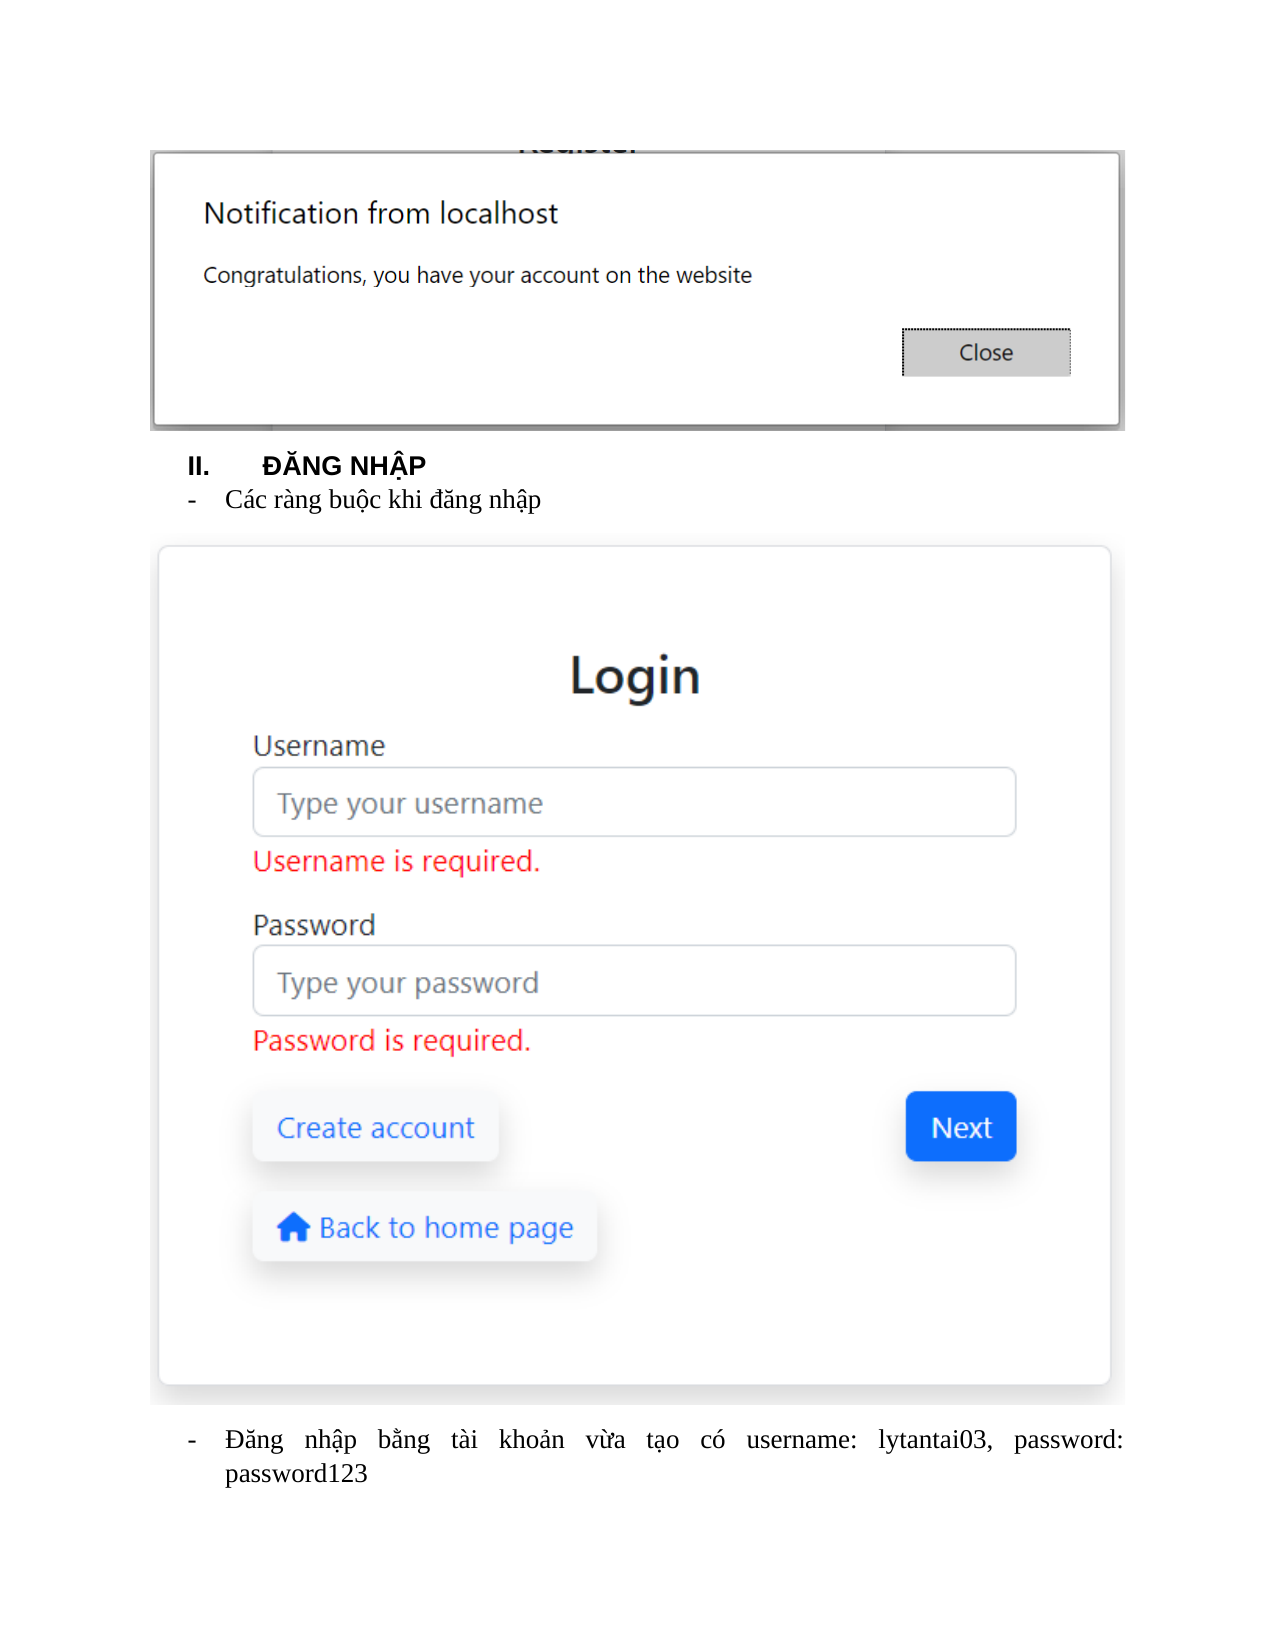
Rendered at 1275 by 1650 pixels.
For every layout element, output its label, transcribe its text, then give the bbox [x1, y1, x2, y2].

picture [150, 150, 1125, 431]
picture [150, 533, 1125, 1405]
list Các ràng buộc khi đăng nhập [187, 484, 1125, 515]
list Đăng nhập bằng tài khoản vừa tạo có username: lytantai03, password: password123 [187, 1423, 1125, 1488]
subtitle ĐĂNG NHẬP [187, 450, 1125, 481]
